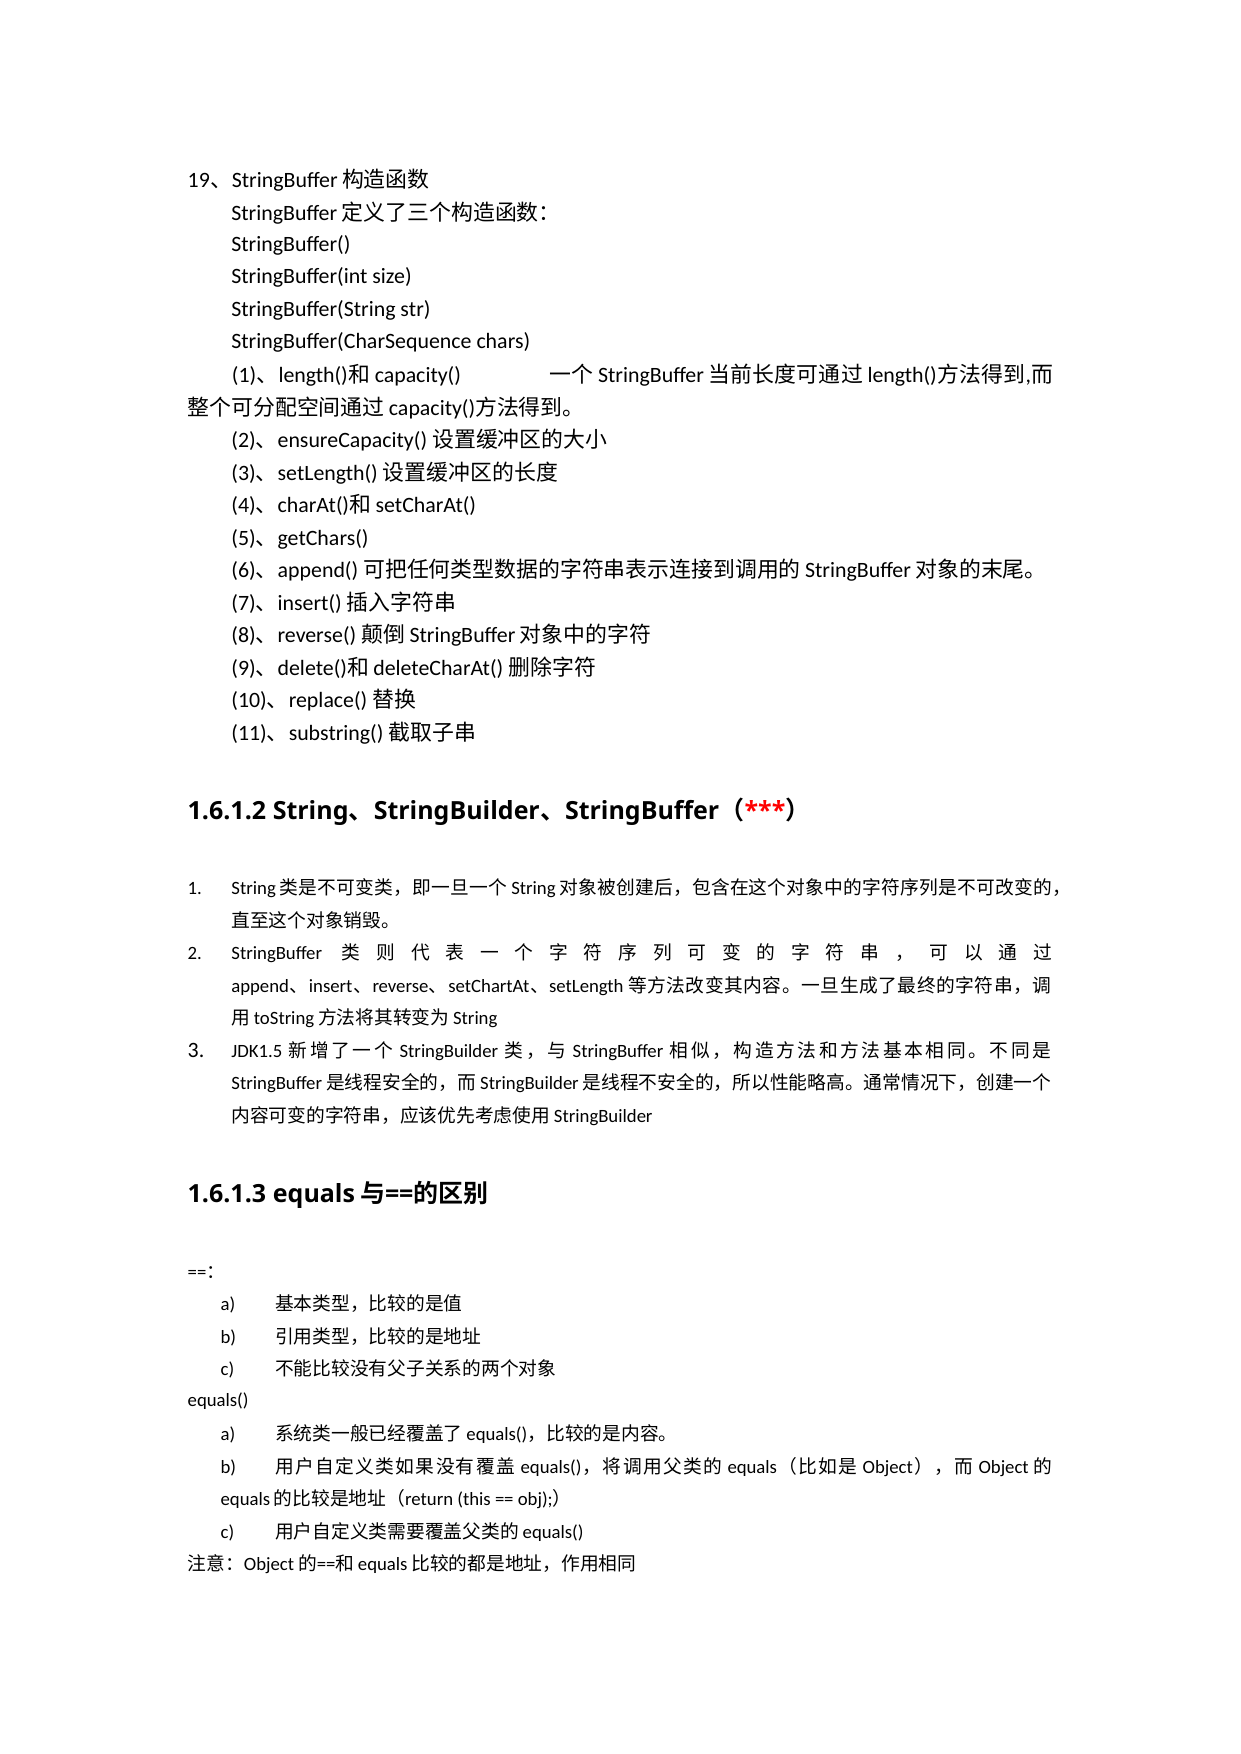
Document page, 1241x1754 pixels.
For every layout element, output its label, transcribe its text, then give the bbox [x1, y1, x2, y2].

list (10)、replace() 替换 [187, 682, 1053, 714]
list (8)、reverse() 颠倒StringBuffer对象中的字符 [187, 617, 1053, 649]
list (5)、getChars() [187, 519, 1053, 552]
list 19、StringBuffer构造函数 [187, 162, 1053, 194]
list StringBuffer定义了三个构造函数： [187, 194, 1053, 227]
list StringBuffer(CharSequence chars) [187, 324, 1053, 357]
text equals() [187, 1384, 1053, 1416]
text c) 不能比较没有父子关系的两个对象 [220, 1351, 1053, 1384]
list (11)、substring() 截取子串 [187, 714, 1053, 747]
text b) 用户自定义类如果没有覆盖equals()，将调用父类的equals（比如是Object），而Object的equals的比较是地址（return (this == obj);） [220, 1449, 1053, 1514]
subtitle 1.6.1.3 equals与==的区别 [187, 1159, 1053, 1224]
list (9)、delete()和deleteCharAt() 删除字符 [187, 649, 1053, 682]
subtitle 1.6.1.2 String、StringBuilder、StringBuffer（***） [187, 776, 1053, 841]
list (2)、ensureCapacity() 设置缓冲区的大小 [187, 422, 1053, 454]
text a) 基本类型，比较的是值 [220, 1286, 1053, 1319]
list (7)、insert() 插入字符串 [187, 584, 1053, 617]
list JDK1.5新增了一个StringBuilder类，与StringBuffer相似，构造方法和方法基本相同。不同是StringBuffer是线程安全的，而StringBuilder是线程不安全的，所以性能略高。通常情况下，创建一个内容可变的字符串，应该优先考虑使用StringBuilder [187, 1033, 1053, 1130]
list (4)、charAt()和setCharAt() [187, 487, 1053, 519]
list (1)、length()和capacity() 一个StringBuffer当前长度可通过length()方法得到,而整个可分配空间通过capacity()方法得到。 [187, 357, 1053, 422]
list StringBuffer() [187, 227, 1053, 259]
text a) 系统类一般已经覆盖了equals()，比较的是内容。 [220, 1416, 1053, 1449]
text c) 用户自定义类需要覆盖父类的equals() [220, 1514, 1053, 1546]
list (6)、append() 可把任何类型数据的字符串表示连接到调用的StringBuffer对象的末尾。 [187, 552, 1053, 584]
text 注意：Object的==和equals比较的都是地址，作用相同 [187, 1546, 1053, 1579]
list StringBuffer(String str) [187, 292, 1053, 324]
text ==： [187, 1254, 1053, 1286]
list (3)、setLength() 设置缓冲区的长度 [187, 454, 1053, 487]
text b) 引用类型，比较的是地址 [220, 1319, 1053, 1351]
list StringBuffer类则代表一个字符序列可变的字符串，可以通过append、insert、reverse、setChartAt、setLength等方法改变其内容。一旦生成了最终的字符串，调用toString方法将其转变为String [187, 935, 1053, 1033]
list StringBuffer(int size) [187, 259, 1053, 292]
list String类是不可变类，即一旦一个String对象被创建后，包含在这个对象中的字符序列是不可改变的，直至这个对象销毁。 [187, 870, 1053, 935]
